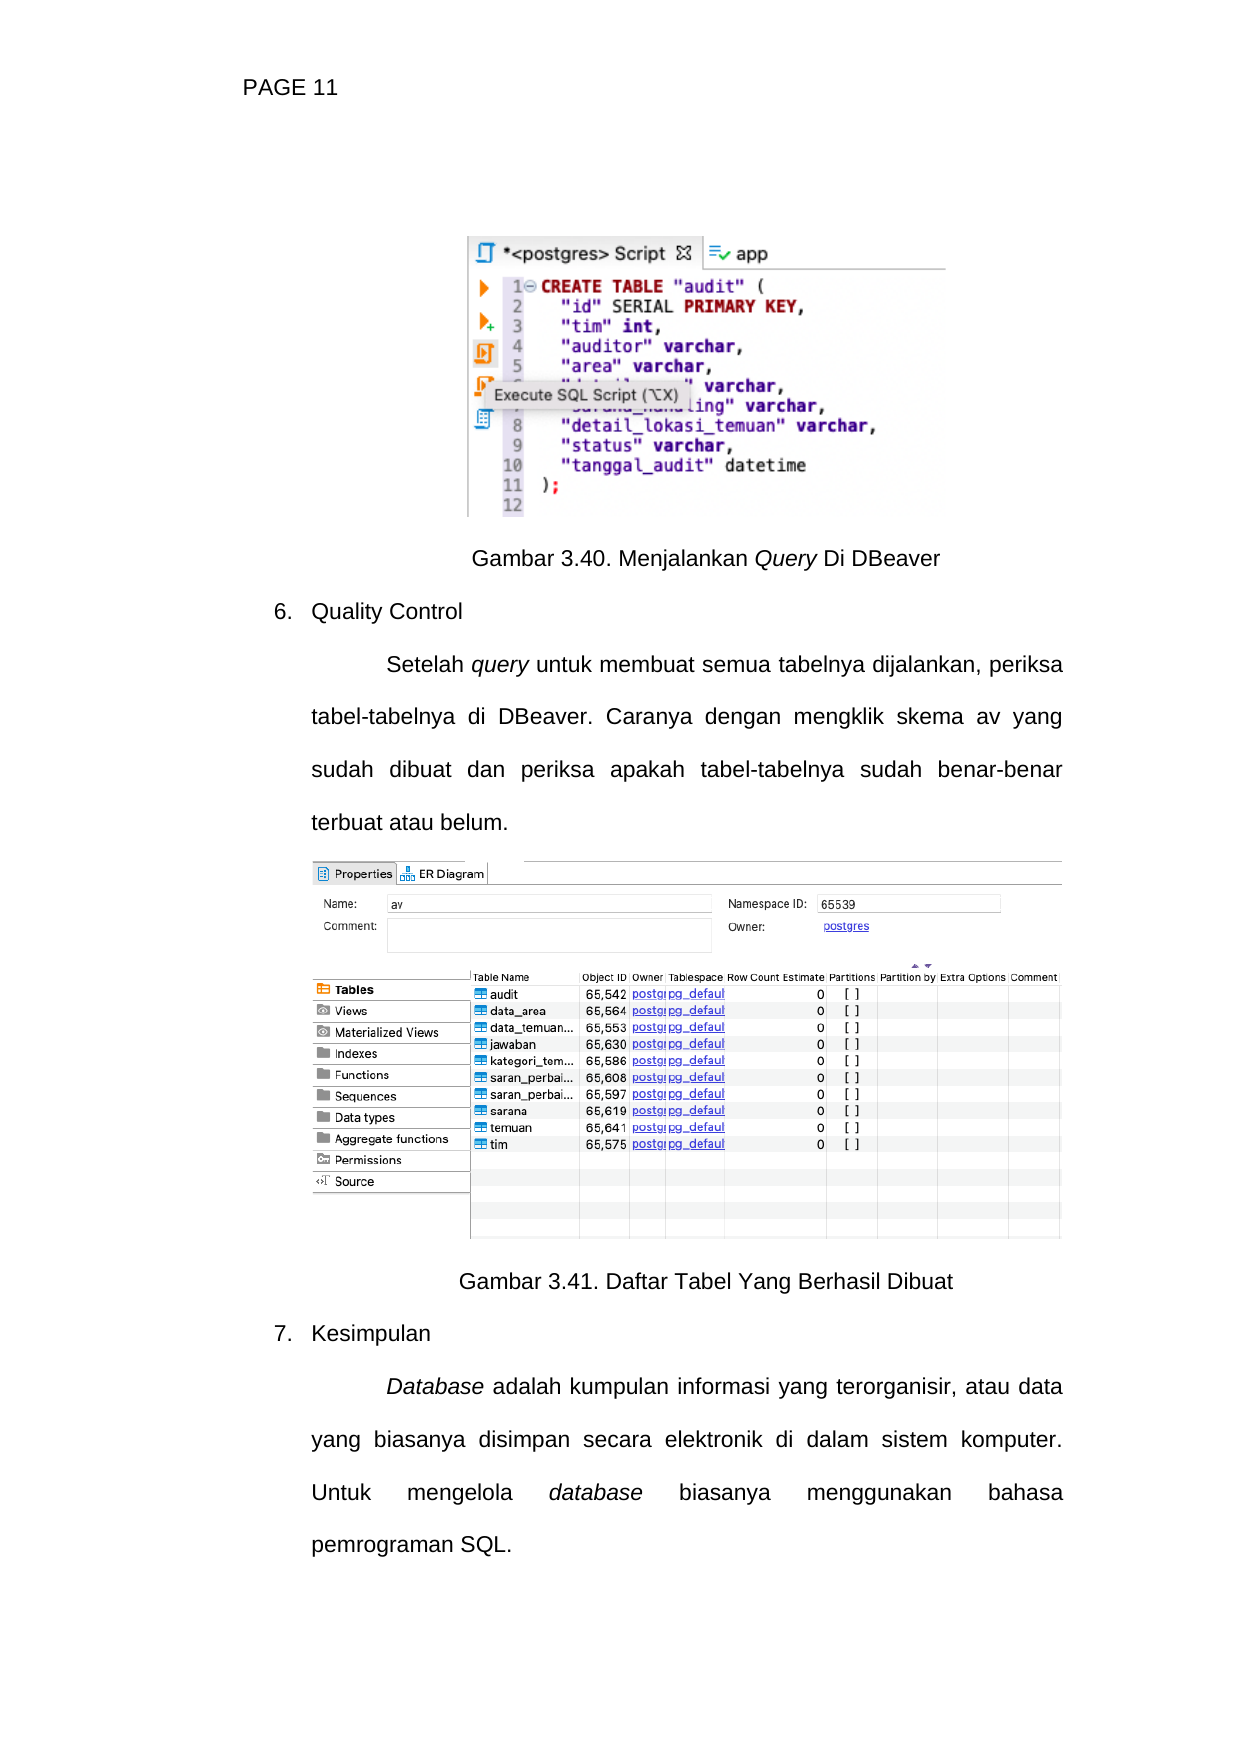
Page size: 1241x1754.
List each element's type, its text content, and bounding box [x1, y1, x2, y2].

picture [312, 861, 1062, 1239]
title Quality Control [274, 598, 1063, 624]
text Database adalah kumpulan informasi yang terorganisir, atau data yang biasanya disimpan secara elektronik di dalam sistem komputer. Untuk mengelola database biasanya menggunakan bahasa pemrograman SQL. [311, 1373, 1063, 1557]
text Gambar 3.40. Menjalankan Query Di DBeaver [349, 545, 1063, 571]
text Setelah query untuk membuat semua tabelnya dijalankan, periksa tabel-tabelnya di DBeaver. Caranya dengan mengklik skema av yang sudah dibuat dan periksa apakah tabel-tabelnya sudah benar-benar terbuat atau belum. [311, 651, 1063, 835]
text Gambar 3.41. Daftar Tabel Yang Berhasil Dibuat [349, 1268, 1063, 1294]
picture [466, 236, 946, 517]
title Kesimpulan [274, 1320, 1063, 1347]
